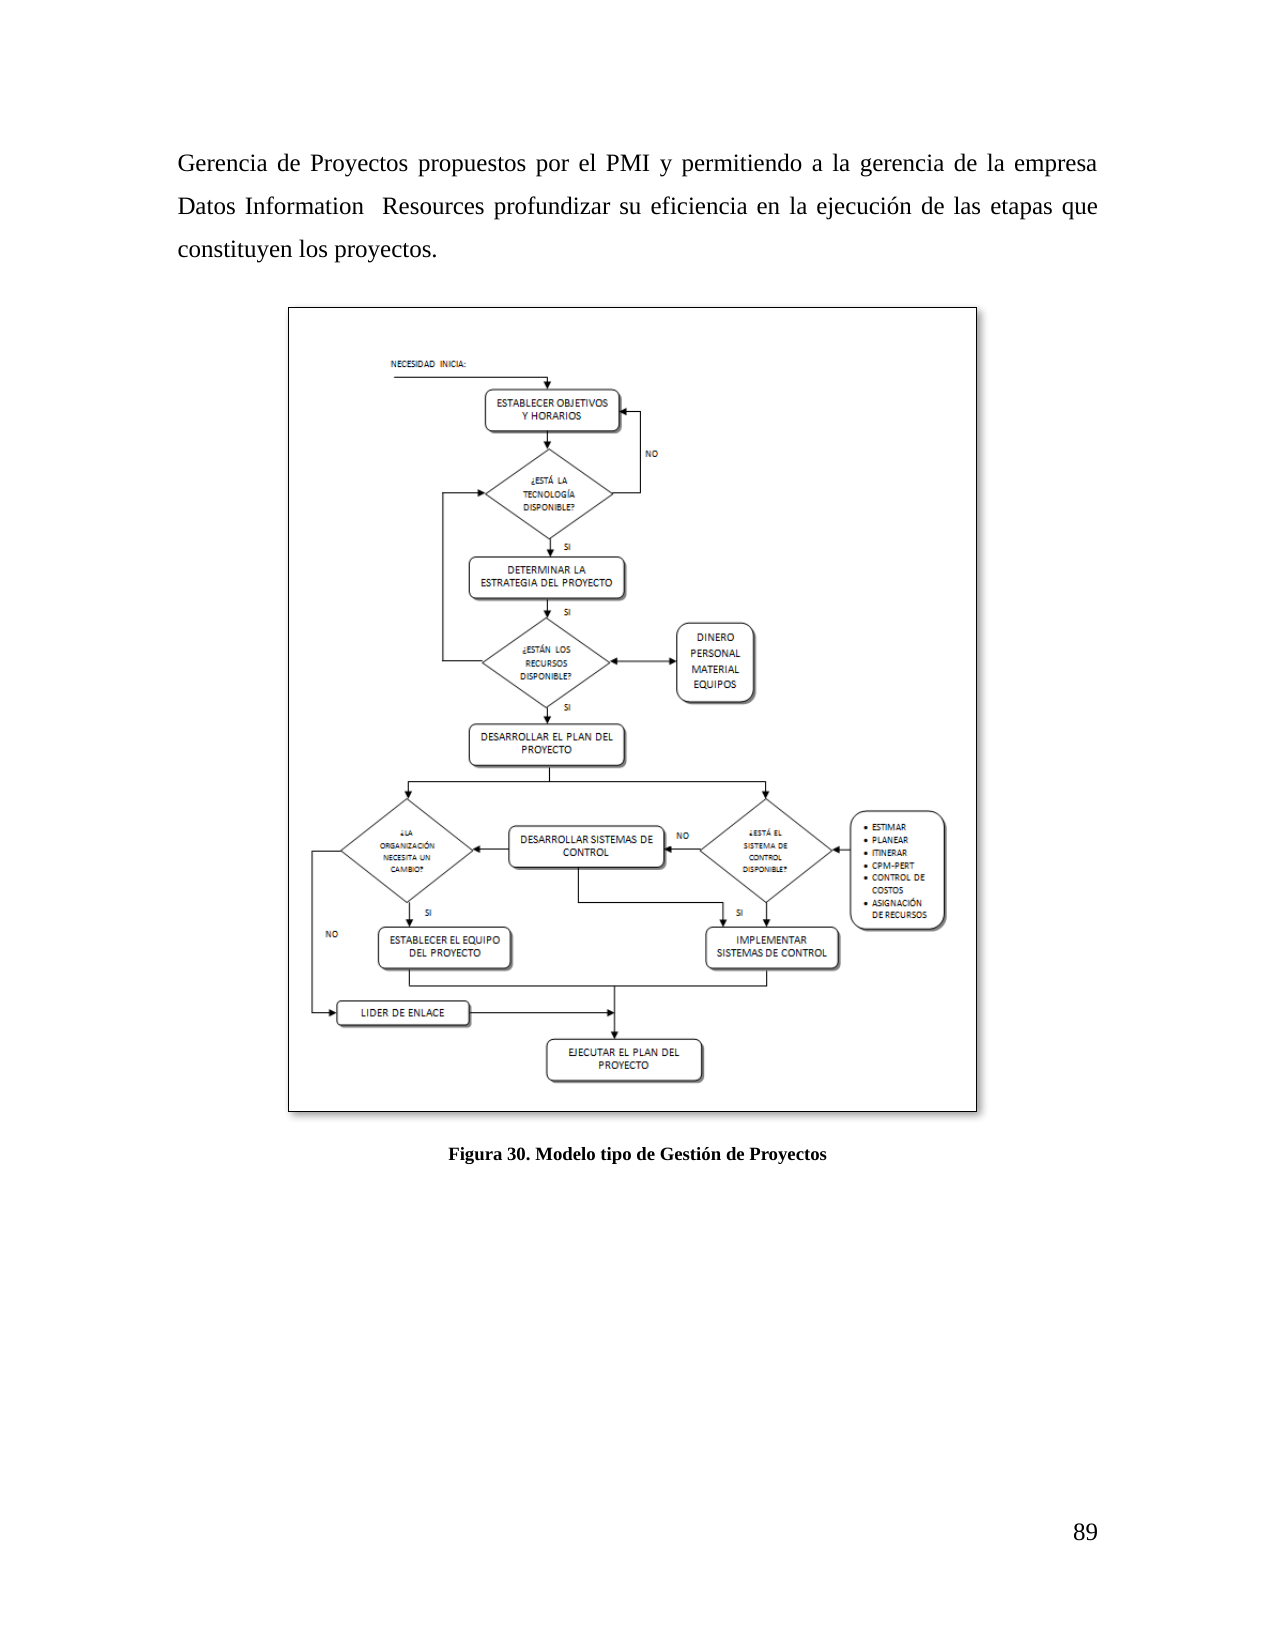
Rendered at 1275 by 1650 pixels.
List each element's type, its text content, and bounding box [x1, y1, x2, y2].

text Figura 30. Modelo tipo de Gestión de Proyectos [177, 1142, 1098, 1164]
picture [289, 308, 976, 1111]
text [177, 148, 1098, 263]
